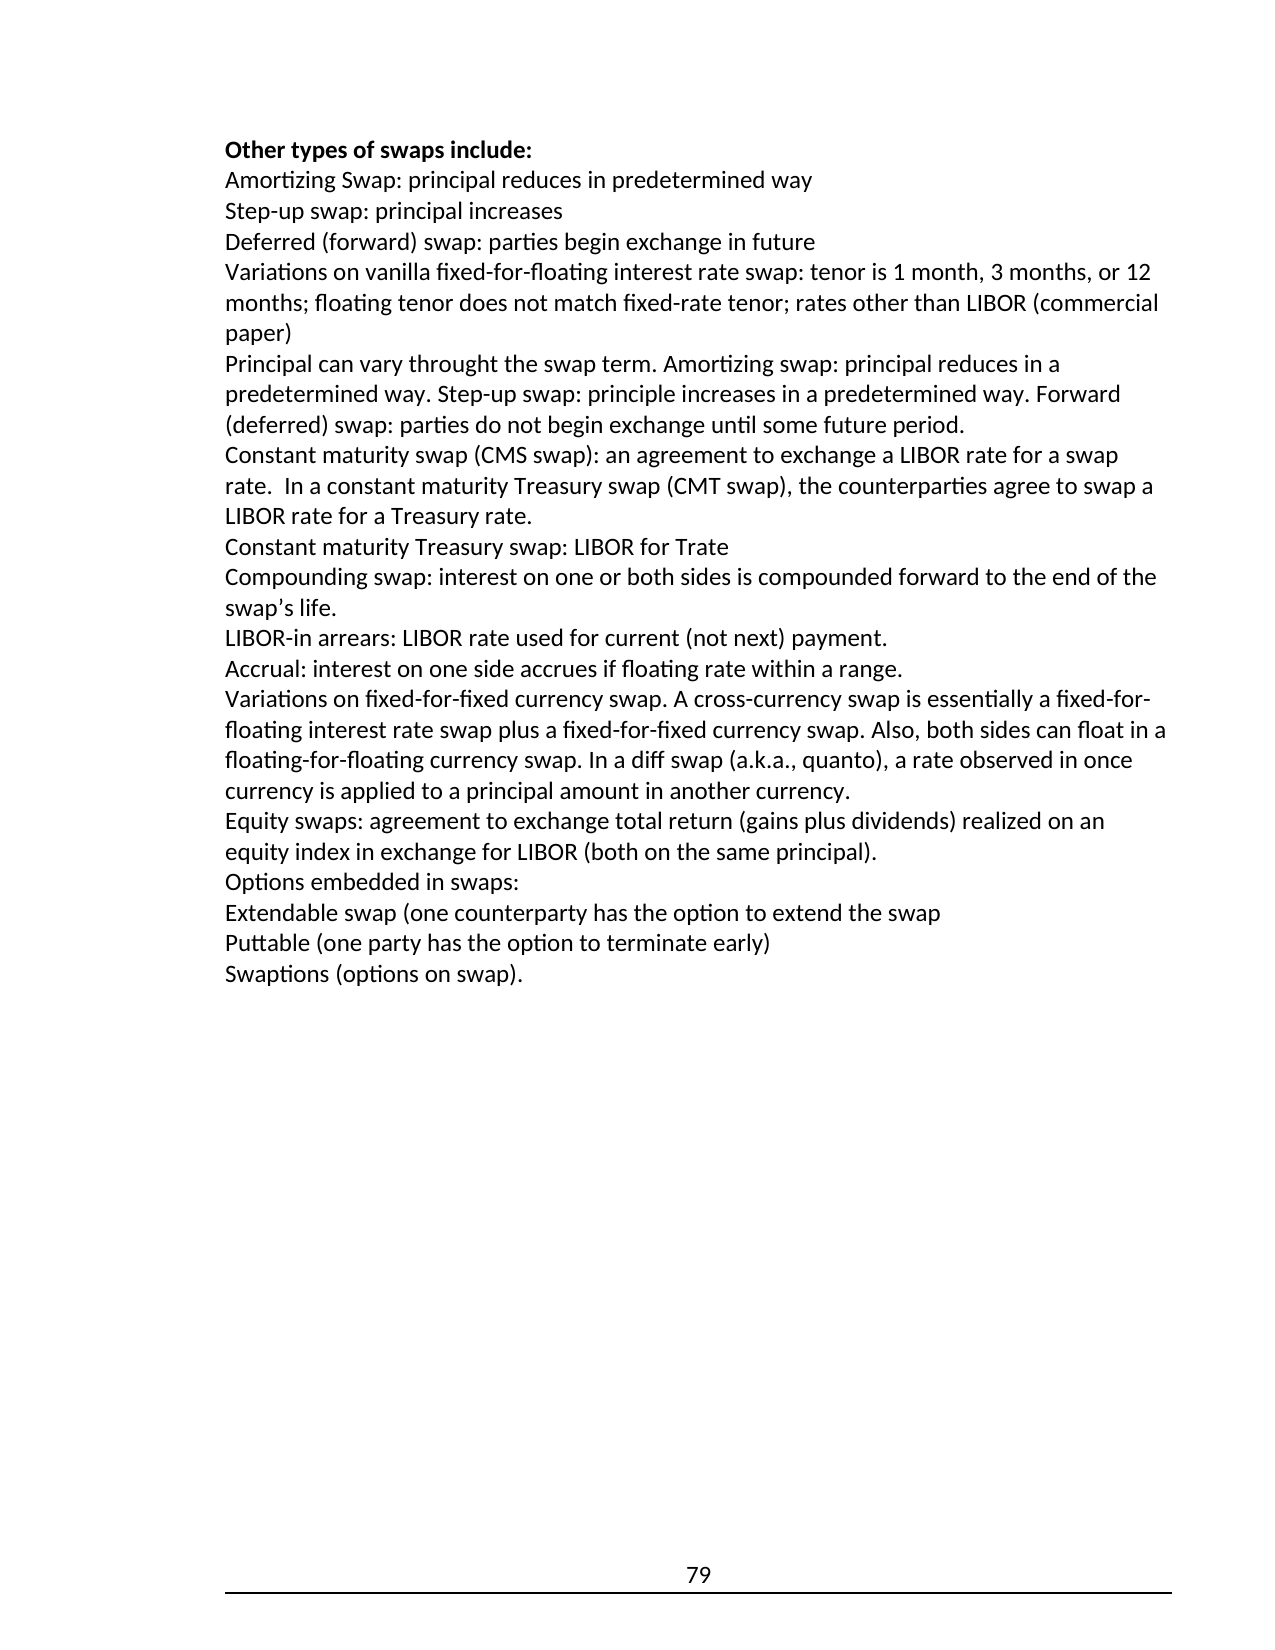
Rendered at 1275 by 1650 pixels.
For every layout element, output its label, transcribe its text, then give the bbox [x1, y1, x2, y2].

text Options embedded in swaps: [225, 867, 1172, 897]
text Variations on vanilla fixed-for-floating interest rate swap: tenor is 1 month, 3 months, or 12 months; floating tenor does not match fixed-rate tenor; rates other than LIBOR (commercial paper) [225, 256, 1172, 348]
text Other types of swaps include: [225, 134, 1172, 164]
text Variations on fixed-for-fixed currency swap. A cross-currency swap is essentially a fixed-for-floating interest rate swap plus a fixed-for-fixed currency swap. Also, both sides can float in a floating-for-floating currency swap. In a diff swap (a.k.a., quanto), a rate observed in once currency is applied to a principal amount in another currency. [225, 683, 1172, 806]
text Principal can vary throught the swap term. Amortizing swap: principal reduces in a predetermined way. Step-up swap: principle increases in a predetermined way. Forward (deferred) swap: parties do not begin exchange until some future period. [225, 348, 1172, 439]
text Deferred (forward) swap: parties begin exchange in future [225, 226, 1172, 256]
text Step-up swap: principal increases [225, 195, 1172, 226]
text Amortizing Swap: principal reduces in predetermined way [225, 164, 1172, 195]
text Compounding swap: interest on one or both sides is compounded forward to the end of the swap’s life. [225, 561, 1172, 622]
text Puttable (one party has the option to terminate early) [225, 928, 1172, 958]
text Extendable swap (one counterparty has the option to extend the swap [225, 897, 1172, 928]
text Swaptions (options on swap). [225, 958, 1172, 989]
text Equity swaps: agreement to exchange total return (gains plus dividends) realized on an equity index in exchange for LIBOR (both on the same principal). [225, 806, 1172, 867]
text Constant maturity Treasury swap: LIBOR for Trate [225, 531, 1172, 561]
text Accrual: interest on one side accrues if floating rate within a range. [225, 653, 1172, 683]
text LIBOR-in arrears: LIBOR rate used for current (not next) payment. [225, 622, 1172, 653]
text Constant maturity swap (CMS swap): an agreement to exchange a LIBOR rate for a swap rate. In a constant maturity Treasury swap (CMT swap), the counterparties agree to swap a LIBOR rate for a Treasury rate. [225, 439, 1172, 531]
